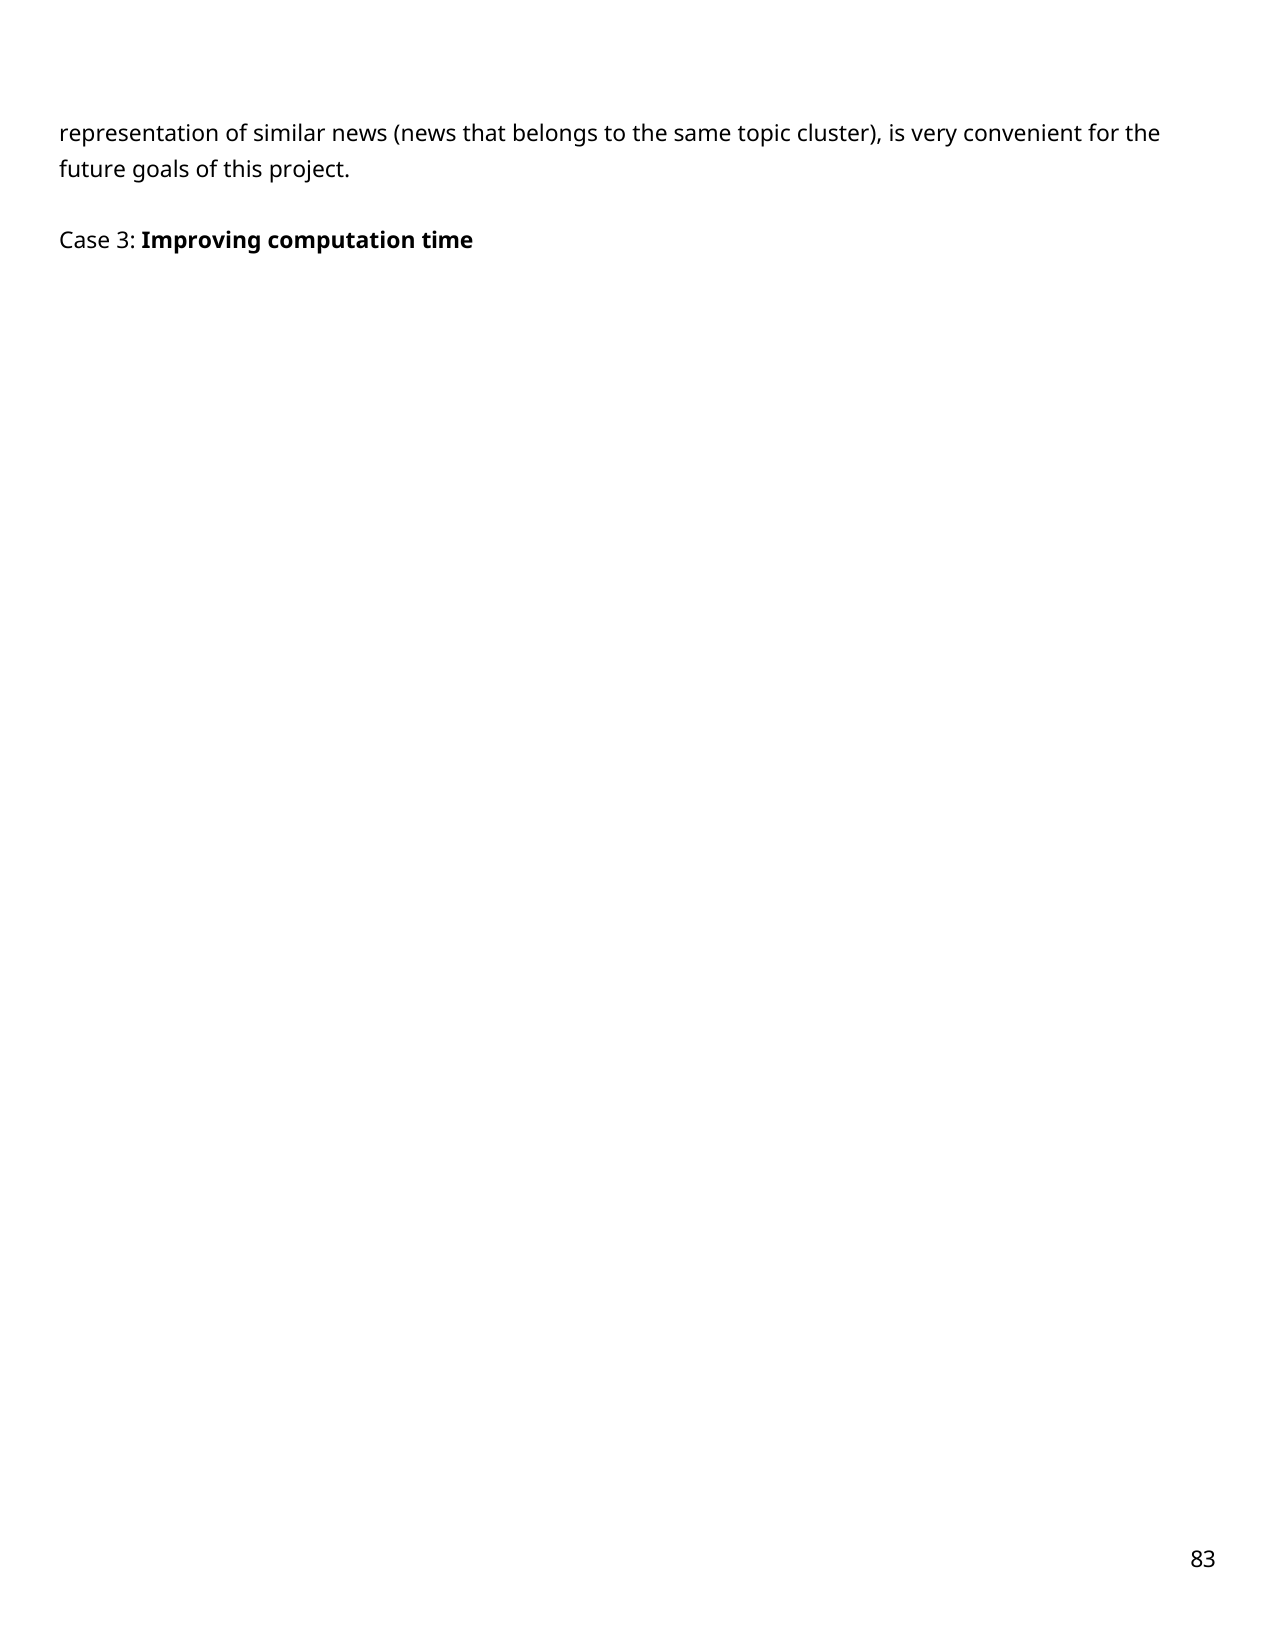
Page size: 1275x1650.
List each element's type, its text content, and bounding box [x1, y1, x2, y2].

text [59, 117, 1211, 184]
text Case 3: Improving computation time [59, 224, 1275, 255]
